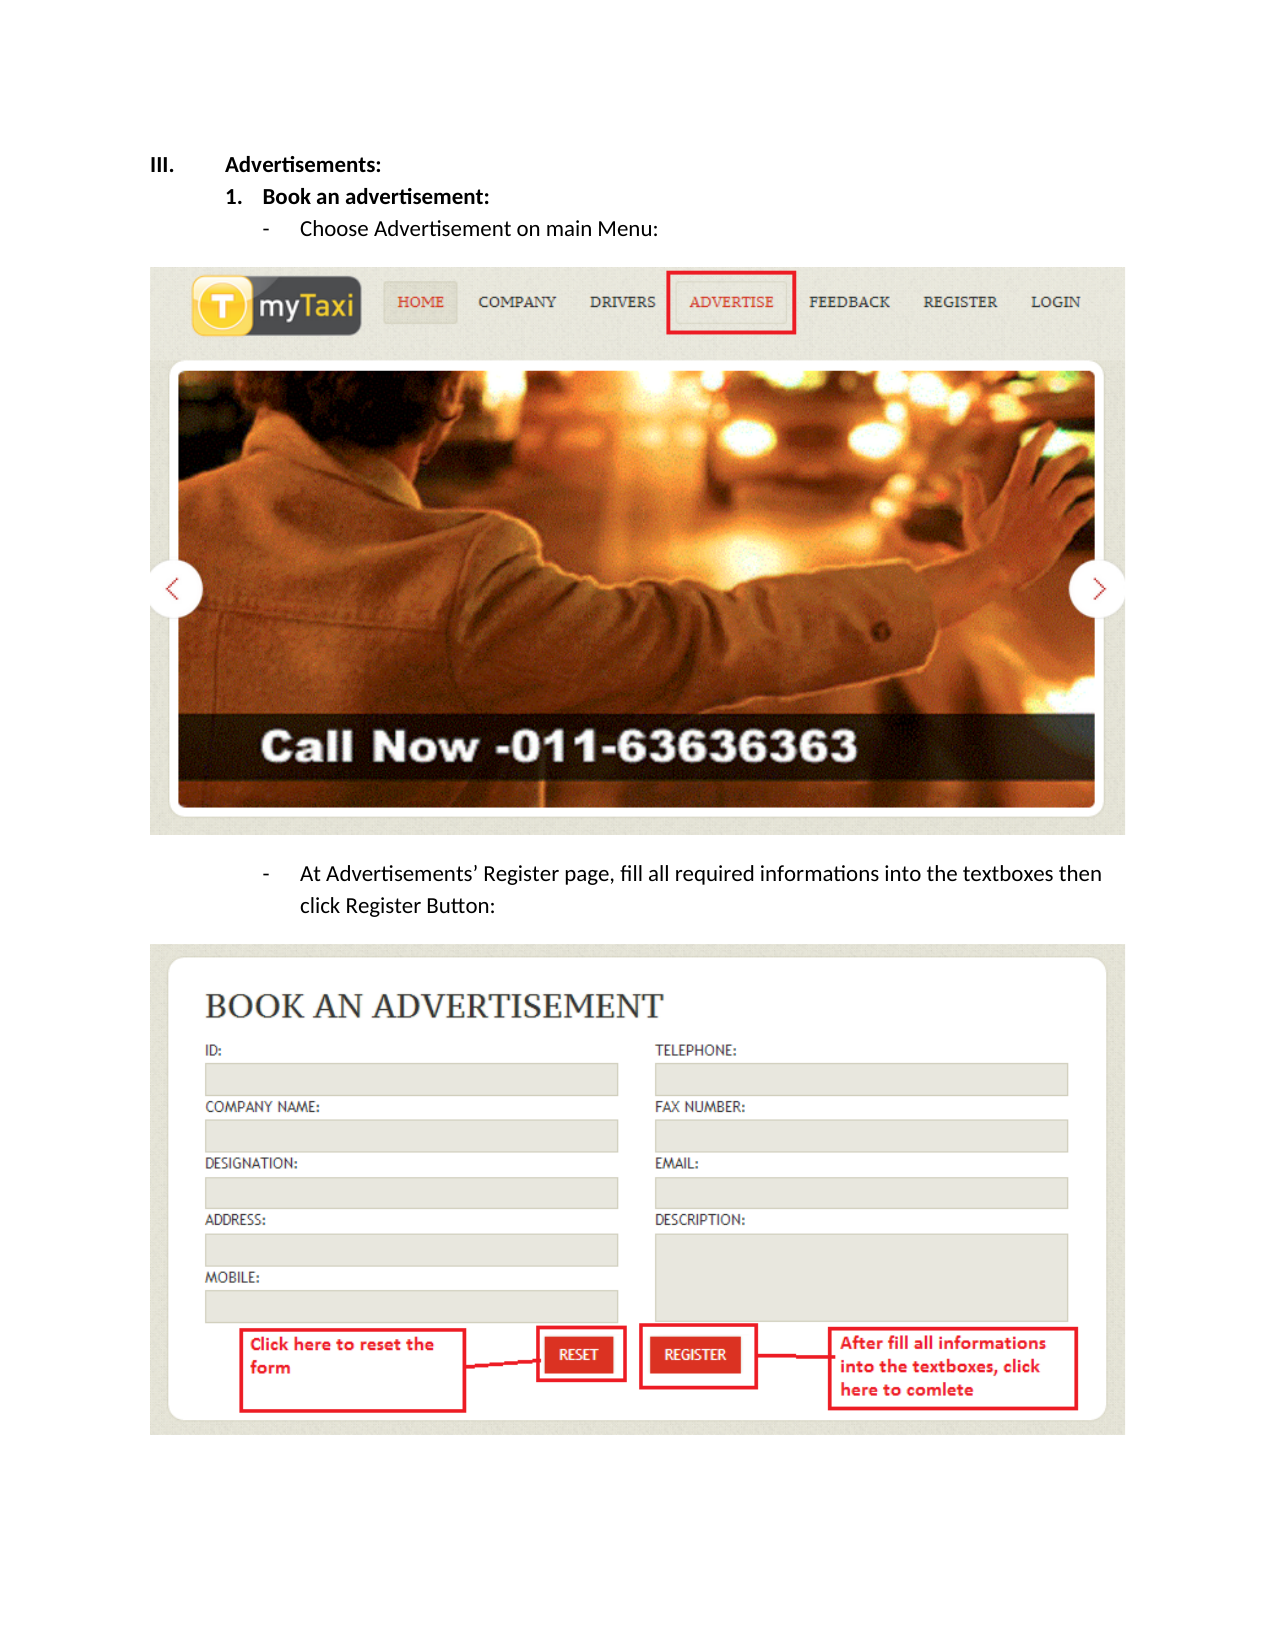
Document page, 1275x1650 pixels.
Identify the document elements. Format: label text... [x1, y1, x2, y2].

list At Advertisements’ Register page, fill all required informations into the textboxes then click Register Button: [262, 859, 1125, 919]
list Advertisements: [150, 150, 1125, 178]
list Book an advertisement: [225, 182, 1125, 210]
list Choose Advertisement on main Menu: [262, 214, 1125, 242]
picture [150, 944, 1125, 1435]
picture [150, 267, 1125, 835]
